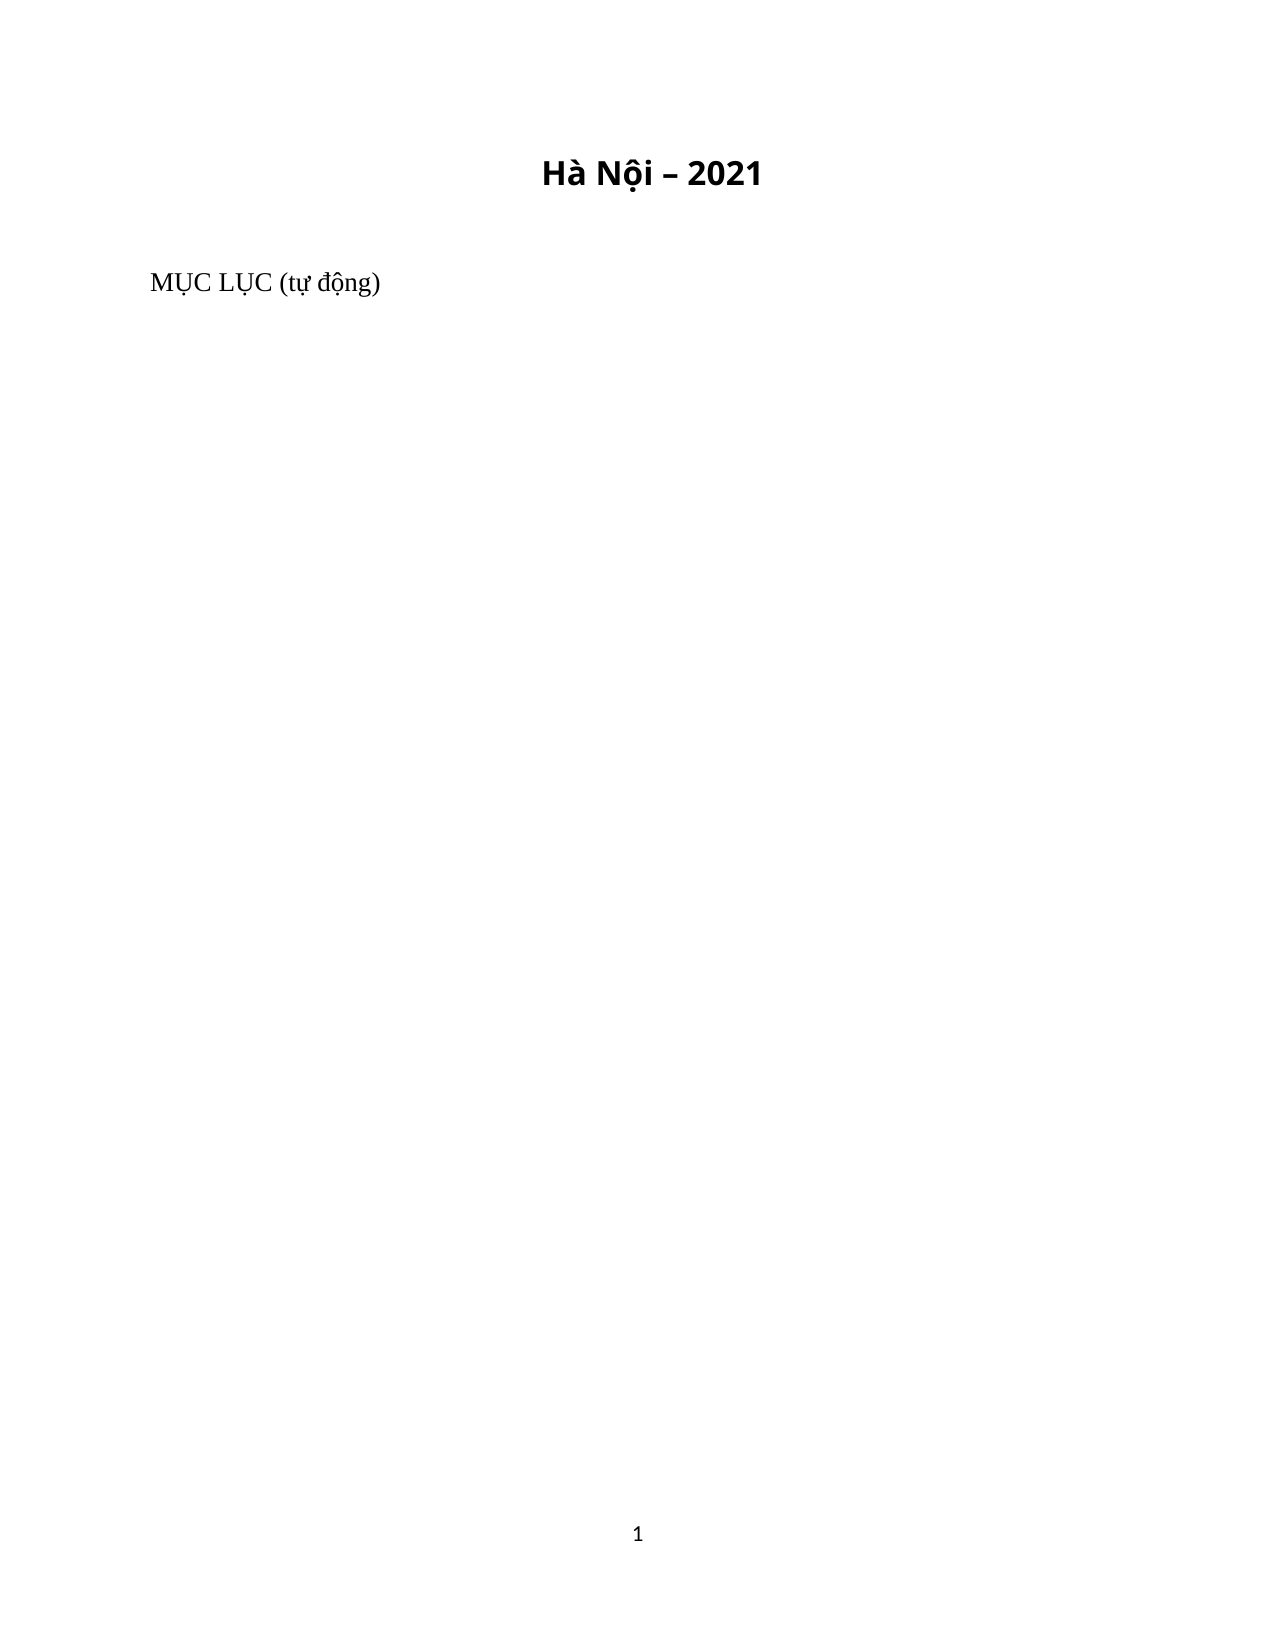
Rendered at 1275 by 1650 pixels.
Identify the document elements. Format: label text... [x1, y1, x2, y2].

text Hà Nội – 2021 [150, 150, 1155, 195]
text MỤC LỤC (tự động) [150, 266, 1125, 297]
